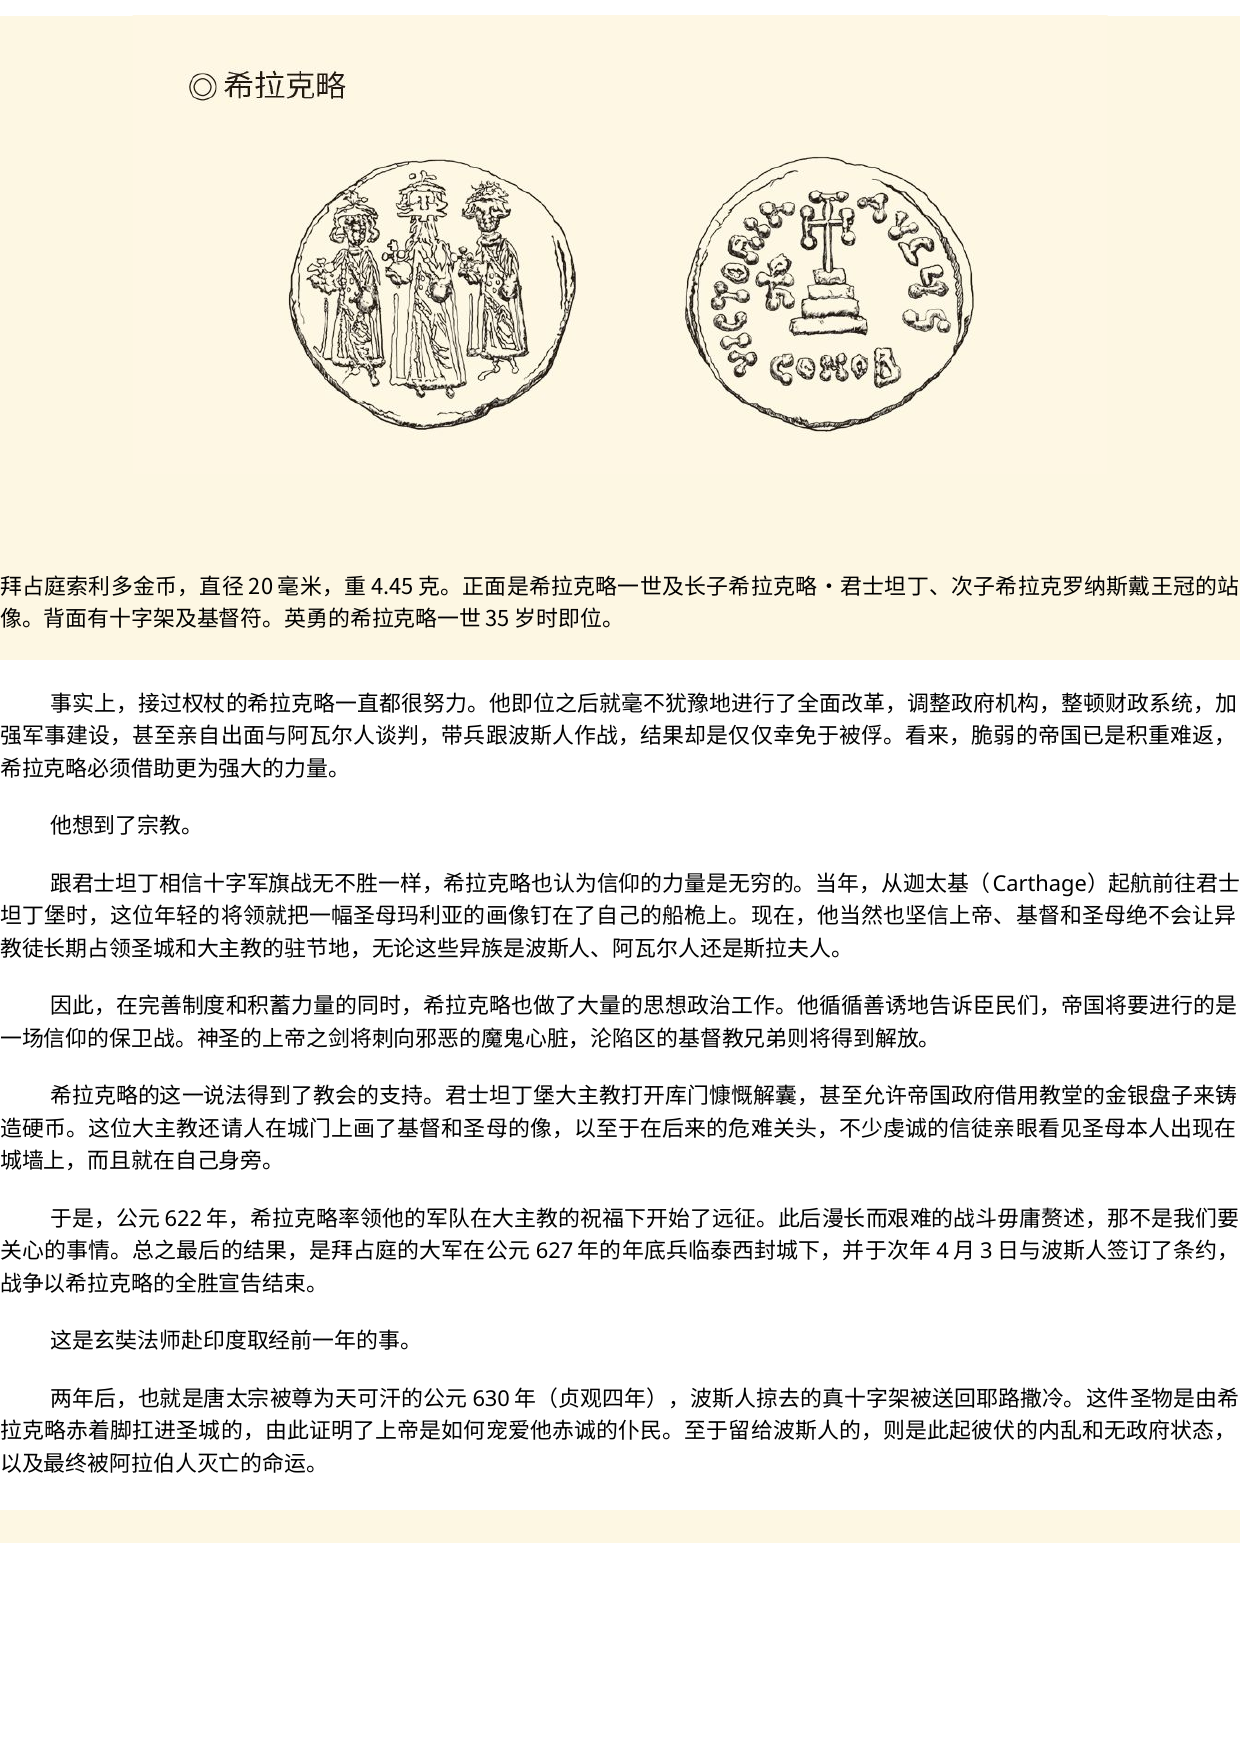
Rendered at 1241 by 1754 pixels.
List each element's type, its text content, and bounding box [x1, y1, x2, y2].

text 两年后，也就是唐太宗被尊为天可汗的公元630年（贞观四年），波斯人掠去的真十字架被送回耶路撒冷。这件圣物是由希拉克略赤着脚扛进圣城的，由此证明了上帝是如何宠爱他赤诚的仆民。至于留给波斯人的，则是此起彼伏的内乱和无政府状态，以及最终被阿拉伯人灭亡的命运。 [0, 1380, 1240, 1478]
text 因此，在完善制度和积蓄力量的同时，希拉克略也做了大量的思想政治工作。他循循善诱地告诉臣民们，帝国将要进行的是一场信仰的保卫战。神圣的上帝之剑将刺向邪恶的魔鬼心脏，沦陷区的基督教兄弟则将得到解放。 [0, 988, 1240, 1053]
text 跟君士坦丁相信十字军旗战无不胜一样，希拉克略也认为信仰的力量是无穷的。当年，从迦太基（Carthage）起航前往君士坦丁堡时，这位年轻的将领就把一幅圣母玛利亚的画像钉在了自己的船桅上。现在，他当然也坚信上帝、基督和圣母绝不会让异教徒长期占领圣城和大主教的驻节地，无论这些异族是波斯人、阿瓦尔人还是斯拉夫人。 [0, 865, 1240, 963]
text 这是玄奘法师赴印度取经前一年的事。 [0, 1323, 1240, 1355]
text 事实上，接过权杖的希拉克略一直都很努力。他即位之后就毫不犹豫地进行了全面改革，调整政府机构，整顿财政系统，加强军事建设，甚至亲自出面与阿瓦尔人谈判，带兵跟波斯人作战，结果却是仅仅幸免于被俘。看来，脆弱的帝国已是积重难返，希拉克略必须借助更为强大的力量。 [0, 685, 1240, 783]
text 于是，公元622年，希拉克略率领他的军队在大主教的祝福下开始了远征。此后漫长而艰难的战斗毋庸赘述，那不是我们要关心的事情。总之最后的结果，是拜占庭的大军在公元627年的年底兵临泰西封城下，并于次年4月3日与波斯人签订了条约，战争以希拉克略的全胜宣告结束。 [0, 1200, 1240, 1298]
picture [132, 15, 1108, 474]
text 他想到了宗教。 [0, 808, 1240, 840]
text 拜占庭索利多金币，直径20毫米，重4.45克。正面是希拉克略一世及长子希拉克略·君士坦丁、次子希拉克罗纳斯戴王冠的站像。背面有十字架及基督符。英勇的希拉克略一世35岁时即位。 [0, 568, 1240, 660]
text 希拉克略的这一说法得到了教会的支持。君士坦丁堡大主教打开库门慷慨解囊，甚至允许帝国政府借用教堂的金银盘子来铸造硬币。这位大主教还请人在城门上画了基督和圣母的像，以至于在后来的危难关头，不少虔诚的信徒亲眼看见圣母本人出现在城墙上，而且就在自己身旁。 [0, 1078, 1240, 1175]
